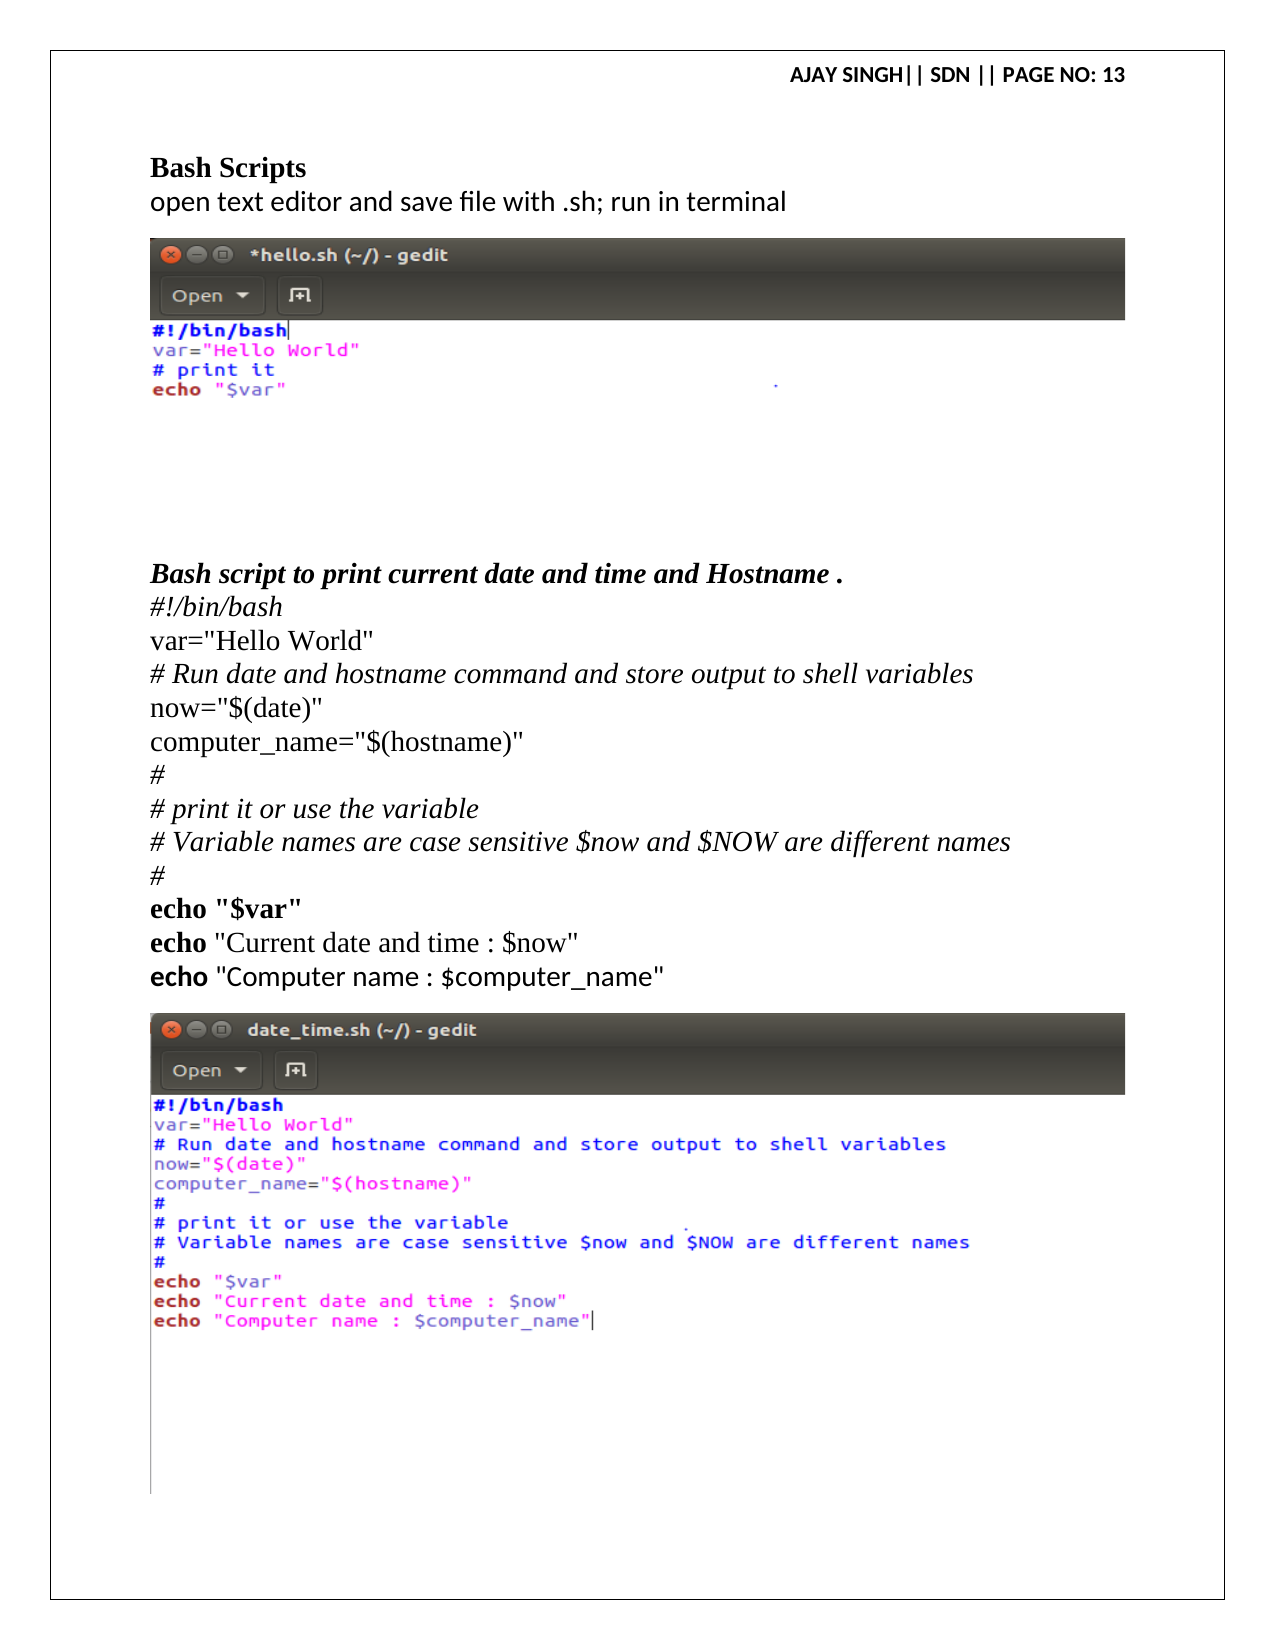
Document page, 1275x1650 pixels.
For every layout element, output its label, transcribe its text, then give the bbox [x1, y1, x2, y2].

text Bash Scripts [150, 150, 1125, 183]
picture [150, 238, 1125, 537]
text # Run date and hostname command and store output to shell variables [150, 657, 1125, 690]
text echo "$var" [150, 891, 1125, 925]
text computer_name="$(hostname)" [150, 724, 1125, 757]
text echo "Current date and time : $now" [150, 925, 1125, 958]
text #!/bin/bash [150, 589, 1125, 623]
text Bash script to print current date and time and Hostname . [150, 556, 1125, 589]
picture [150, 1013, 1125, 1494]
text # print it or use the variable [150, 791, 1125, 824]
text var="Hello World" [150, 623, 1125, 657]
text open text editor and save file with .sh; run in terminal [150, 183, 1125, 219]
text # [150, 858, 1125, 891]
text now="$(date)" [150, 690, 1125, 724]
text # Variable names are case sensitive $now and $NOW are different names [150, 824, 1125, 858]
text echo "Computer name : $computer_name" [150, 958, 1125, 994]
text # [150, 757, 1125, 791]
